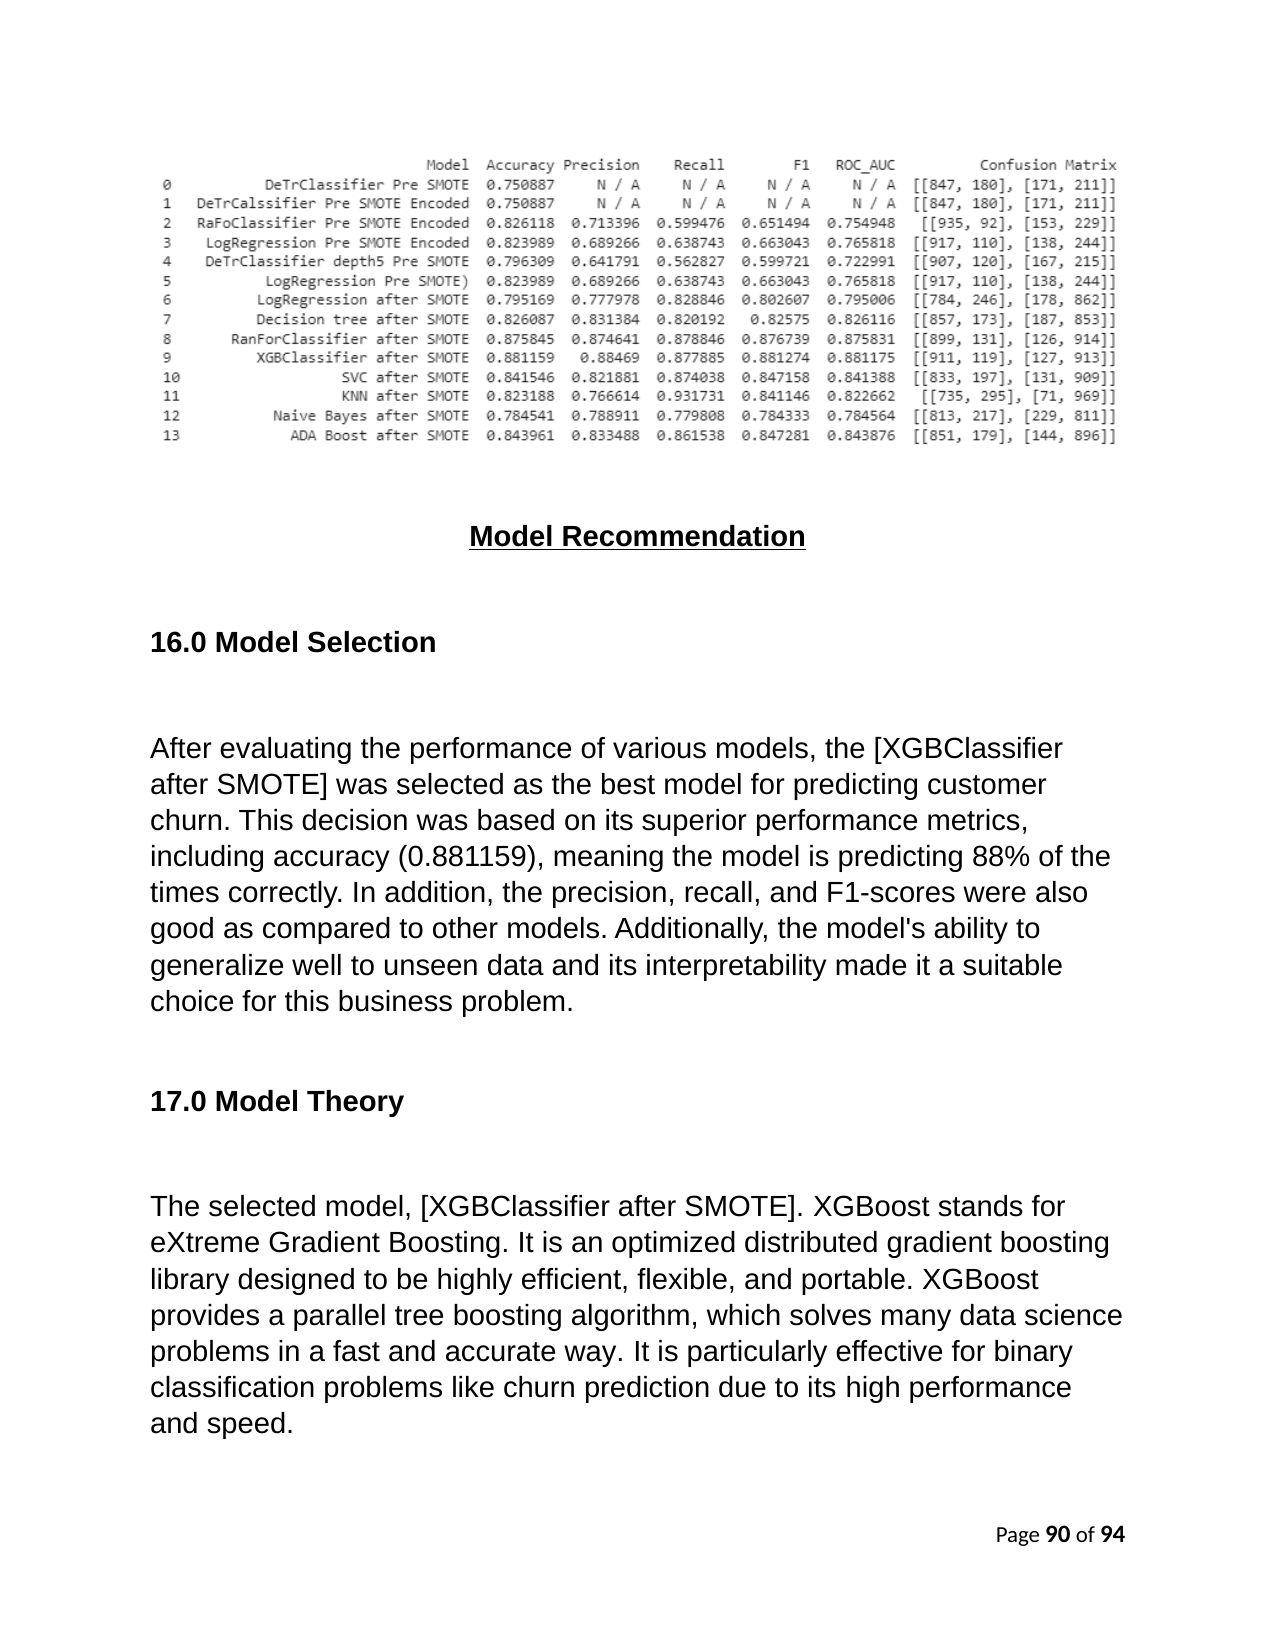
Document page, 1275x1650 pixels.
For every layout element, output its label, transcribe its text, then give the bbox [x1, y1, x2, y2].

text Model Recommendation [150, 519, 1125, 553]
text The selected model, [XGBClassifier after SMOTE]. XGBoost stands for eXtreme Gradient Boosting. It is an optimized distributed gradient boosting library designed to be highly efficient, flexible, and portable. XGBoost provides a parallel tree boosting algorithm, which solves many data science problems in a fast and accurate way. It is particularly effective for binary classification problems like churn prediction due to its high performance and speed. [150, 1189, 1125, 1440]
text 16.0 Model Selection [150, 625, 1125, 658]
picture [150, 150, 1125, 454]
text After evaluating the performance of various models, the [XGBClassifier after SMOTE] was selected as the best model for predicting customer churn. This decision was based on its superior performance metrics, including accuracy (0.881159), meaning the model is predicting 88% of the times correctly. In addition, the precision, recall, and F1-scores were also good as compared to other models. Additionally, the model's ability to generalize well to unseen data and its interpretability made it a suitable choice for this business problem. [150, 731, 1125, 1017]
text 17.0 Model Theory [150, 1084, 1125, 1117]
